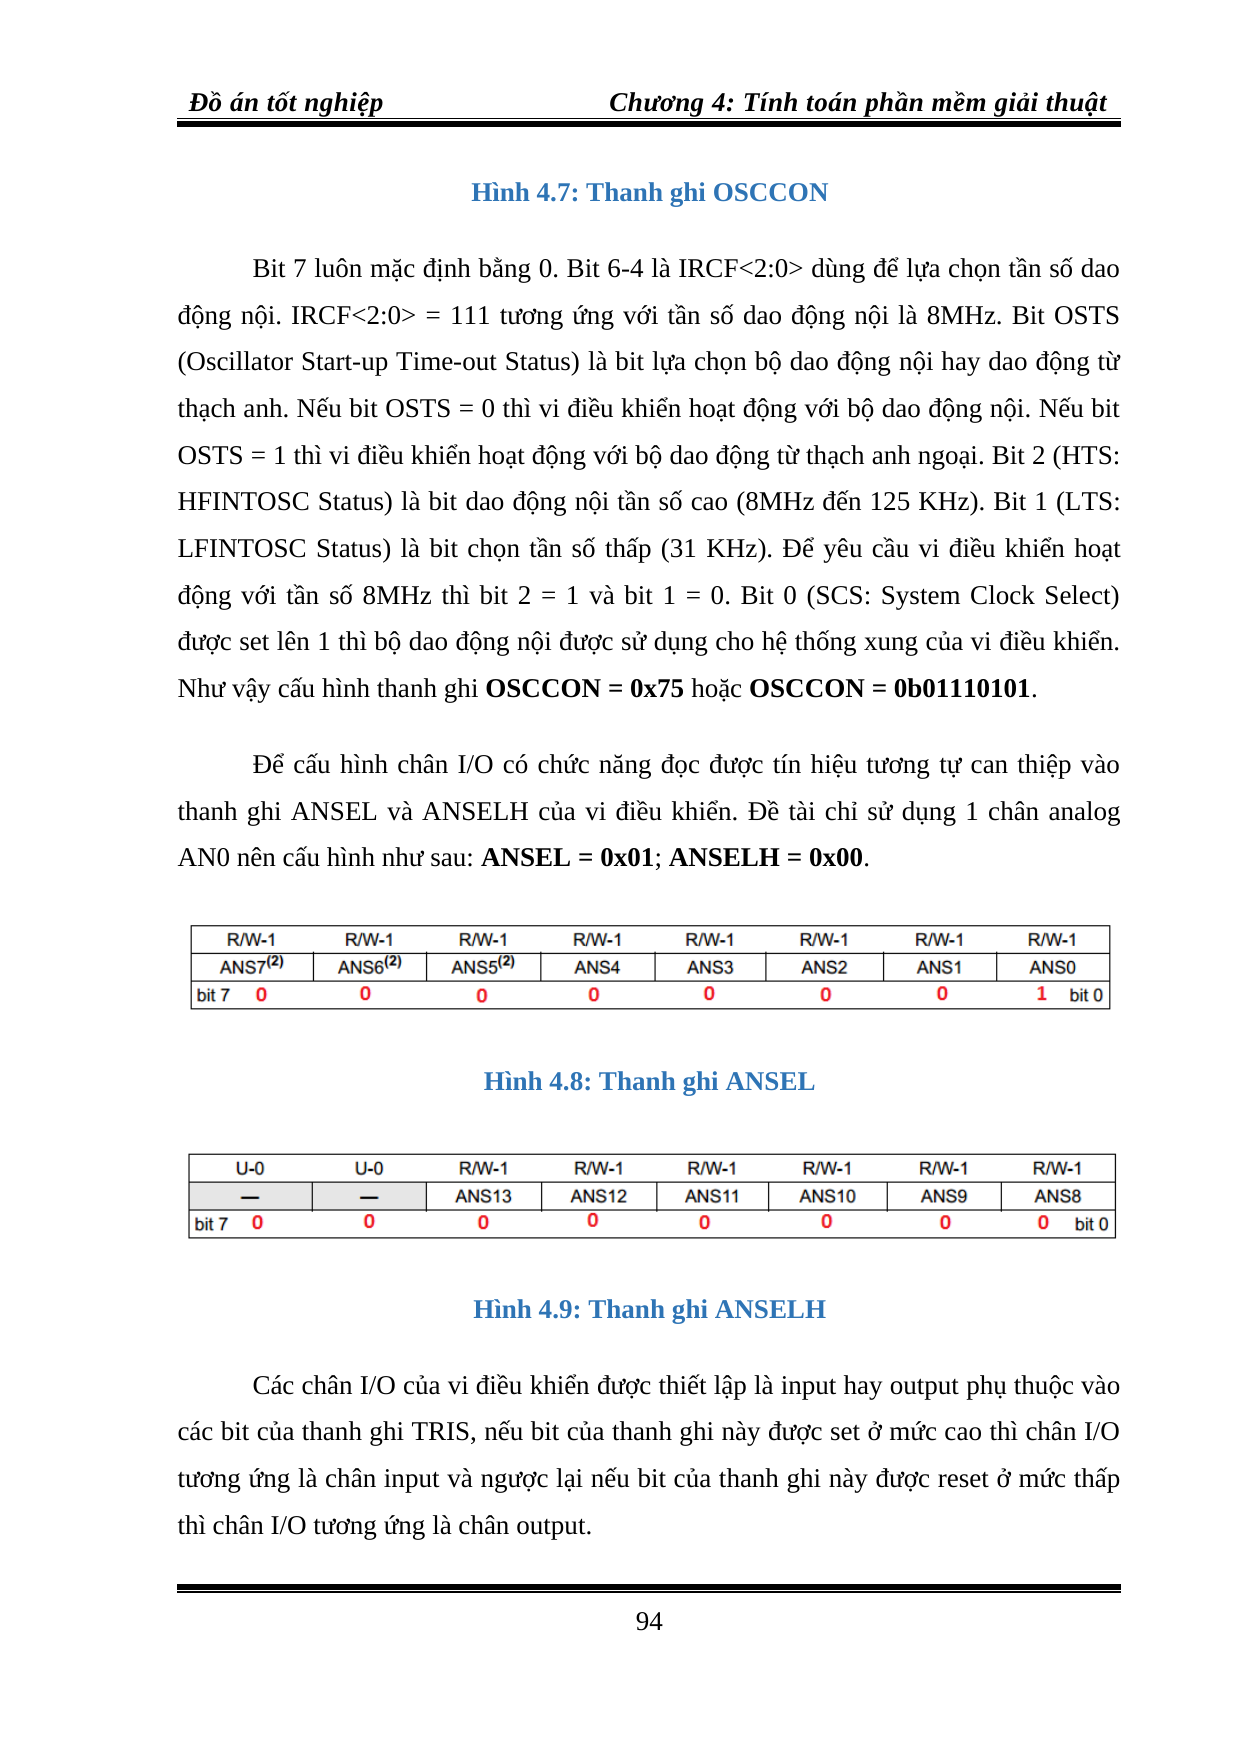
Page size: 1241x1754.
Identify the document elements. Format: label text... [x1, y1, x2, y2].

picture [177, 1141, 1123, 1249]
text Các chân I/O của vi điều khiển được thiết lập là input hay output phụ thuộc vào các bit của thanh ghi TRIS, nếu bit của thanh ghi này được set ở mức cao thì chân I/O tương ứng là chân input và ngược lại nếu bit của thanh ghi này được reset ở mức thấp thì chân I/O tương ứng là chân output. [177, 1369, 1122, 1540]
text Để cấu hình chân I/O có chức năng đọc được tín hiệu tương tự can thiệp vào thanh ghi ANSEL và ANSELH của vi điều khiển. Đề tài chỉ sử dụng 1 chân analog AN0 nên cấu hình như sau: ANSEL = 0x01; ANSELH = 0x00. [177, 748, 1122, 872]
list Hình 4.7: Thanh ghi OSCCON [177, 176, 1122, 207]
list Hình 4.8: Thanh ghi ANSEL [177, 1066, 1122, 1097]
text Bit 7 luôn mặc định bằng 0. Bit 6-4 là IRCF<2:0> dùng để lựa chọn tần số dao động nội. IRCF<2:0> = 111 tương ứng với tần số dao động nội là 8MHz. Bit OSTS (Oscillator Start-up Time-out Status) là bit lựa chọn bộ dao động nội hay dao động từ thạch anh. Nếu bit OSTS = 0 thì vi điều khiển hoạt động với bộ dao động nội. Nếu bit OSTS = 1 thì vi điều khiển hoạt động với bộ dao động từ thạch anh ngoại. Bit 2 (HTS: HFINTOSC Status) là bit dao động nội tần số cao (8MHz đến 125 KHz). Bit 1 (LTS: LFINTOSC Status) là bit chọn tần số thấp (31 KHz). Để yêu cầu vi điều khiển hoạt động với tần số 8MHz thì bit 2 = 1 và bit 1 = 0. Bit 0 (SCS: System Clock Select) được set lên 1 thì bộ dao động nội được sử dụng cho hệ thống xung của vi điều khiển. Như vậy cấu hình thanh ghi OSCCON = 0x75 hoặc OSCCON = 0b01110101. [177, 252, 1122, 703]
picture [177, 917, 1123, 1021]
list Hình 4.9: Thanh ghi ANSELH [177, 1293, 1122, 1324]
